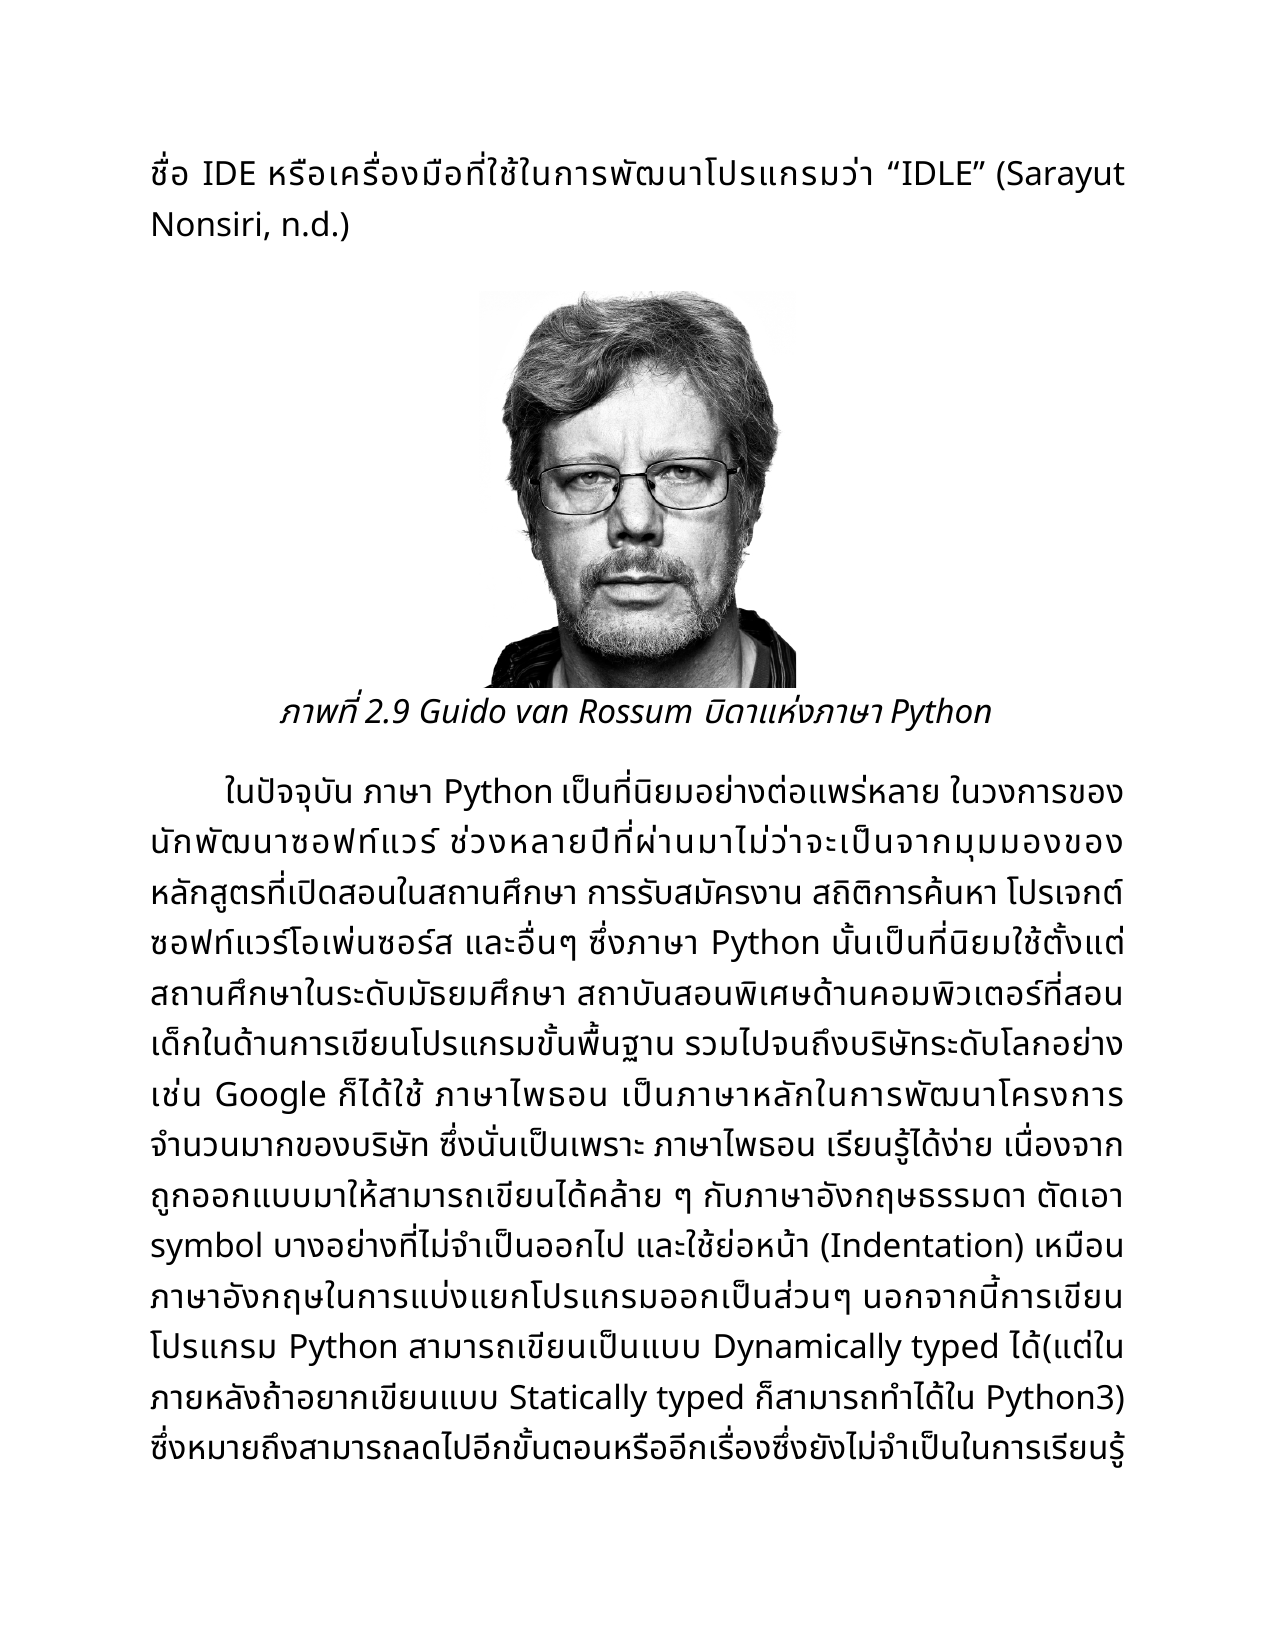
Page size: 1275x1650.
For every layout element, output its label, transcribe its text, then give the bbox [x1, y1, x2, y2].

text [150, 150, 1125, 246]
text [150, 768, 1125, 1475]
text ภาพที่ 2.9 Guido van Rossum บิดาแห่งภาษา Python [150, 688, 1125, 738]
picture [478, 291, 797, 688]
